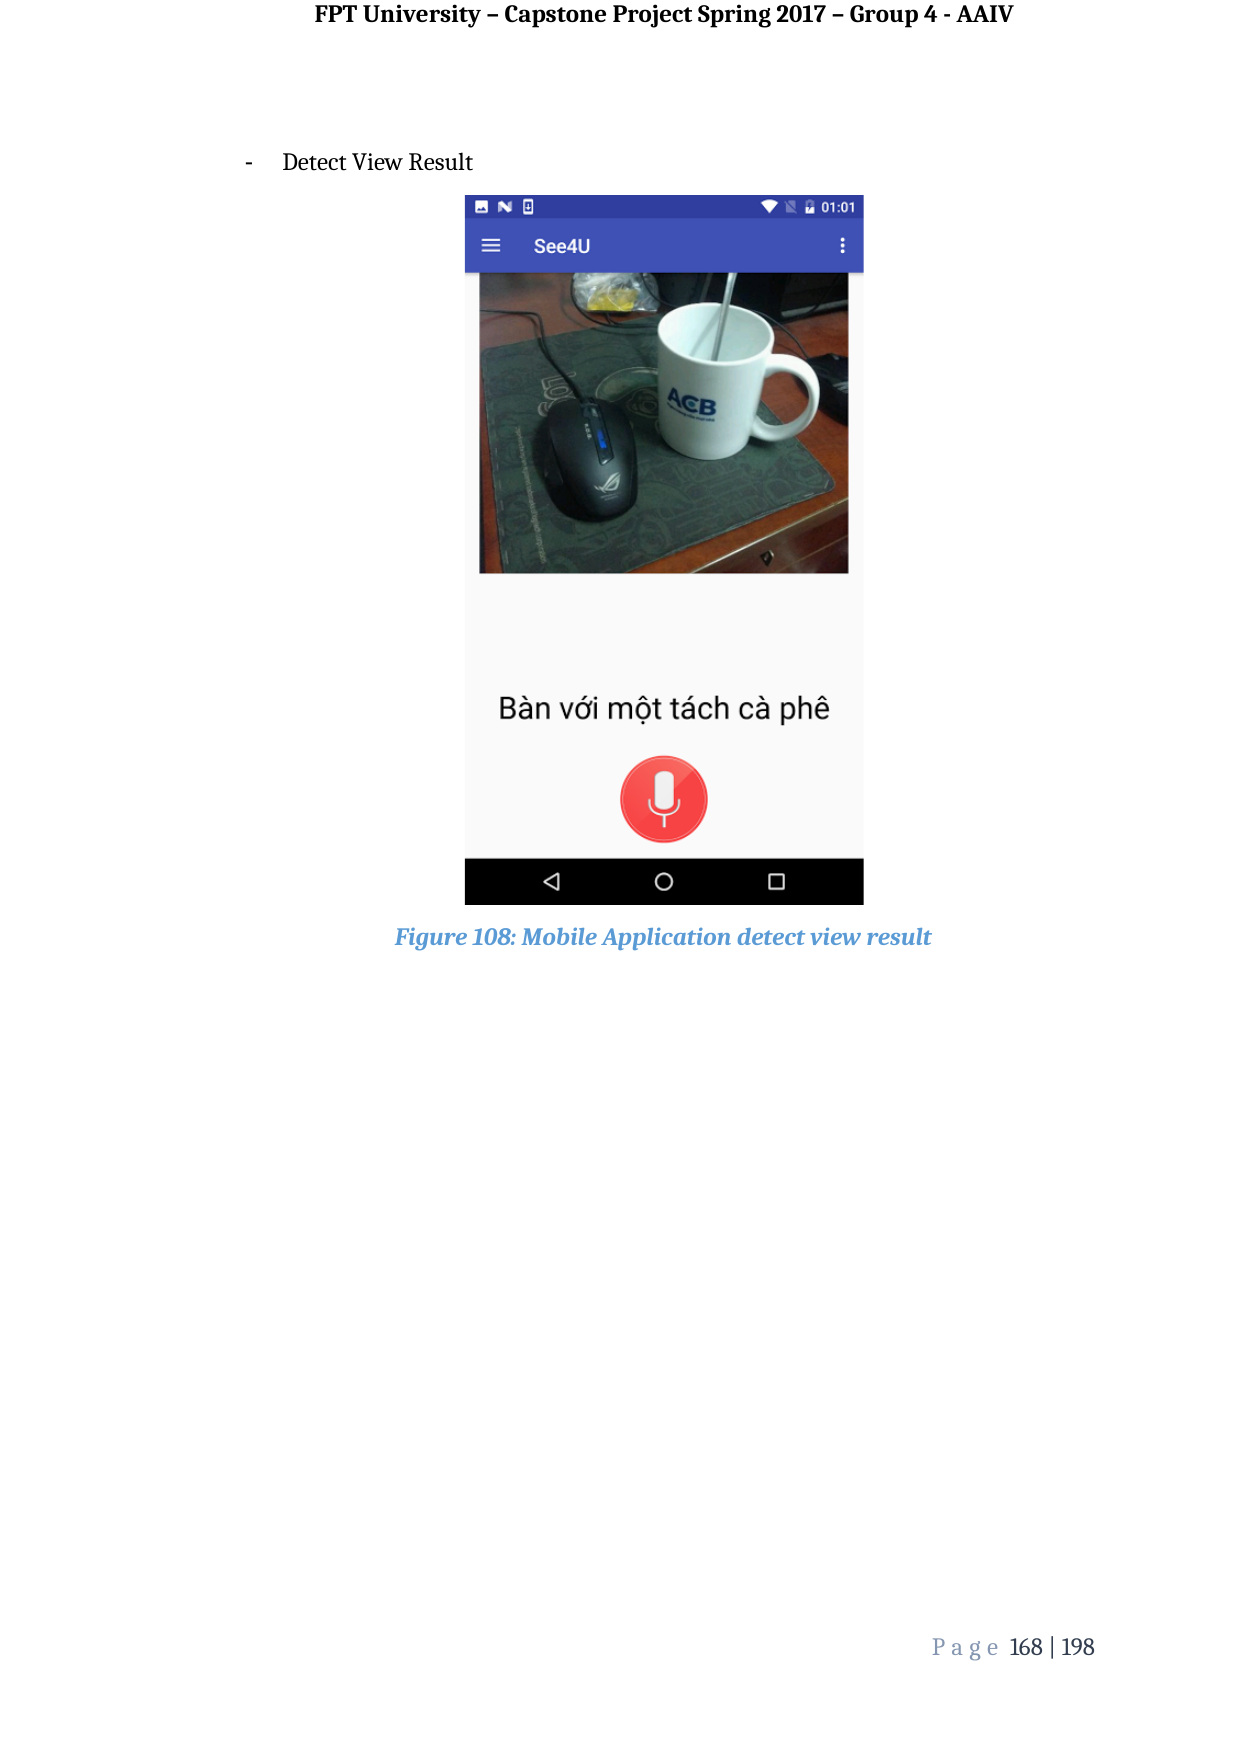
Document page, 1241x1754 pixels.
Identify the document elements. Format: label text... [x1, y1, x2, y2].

list Detect View Result [244, 147, 1122, 177]
picture [464, 195, 864, 905]
text Figure 108: Mobile Application detect view result [207, 923, 1122, 952]
